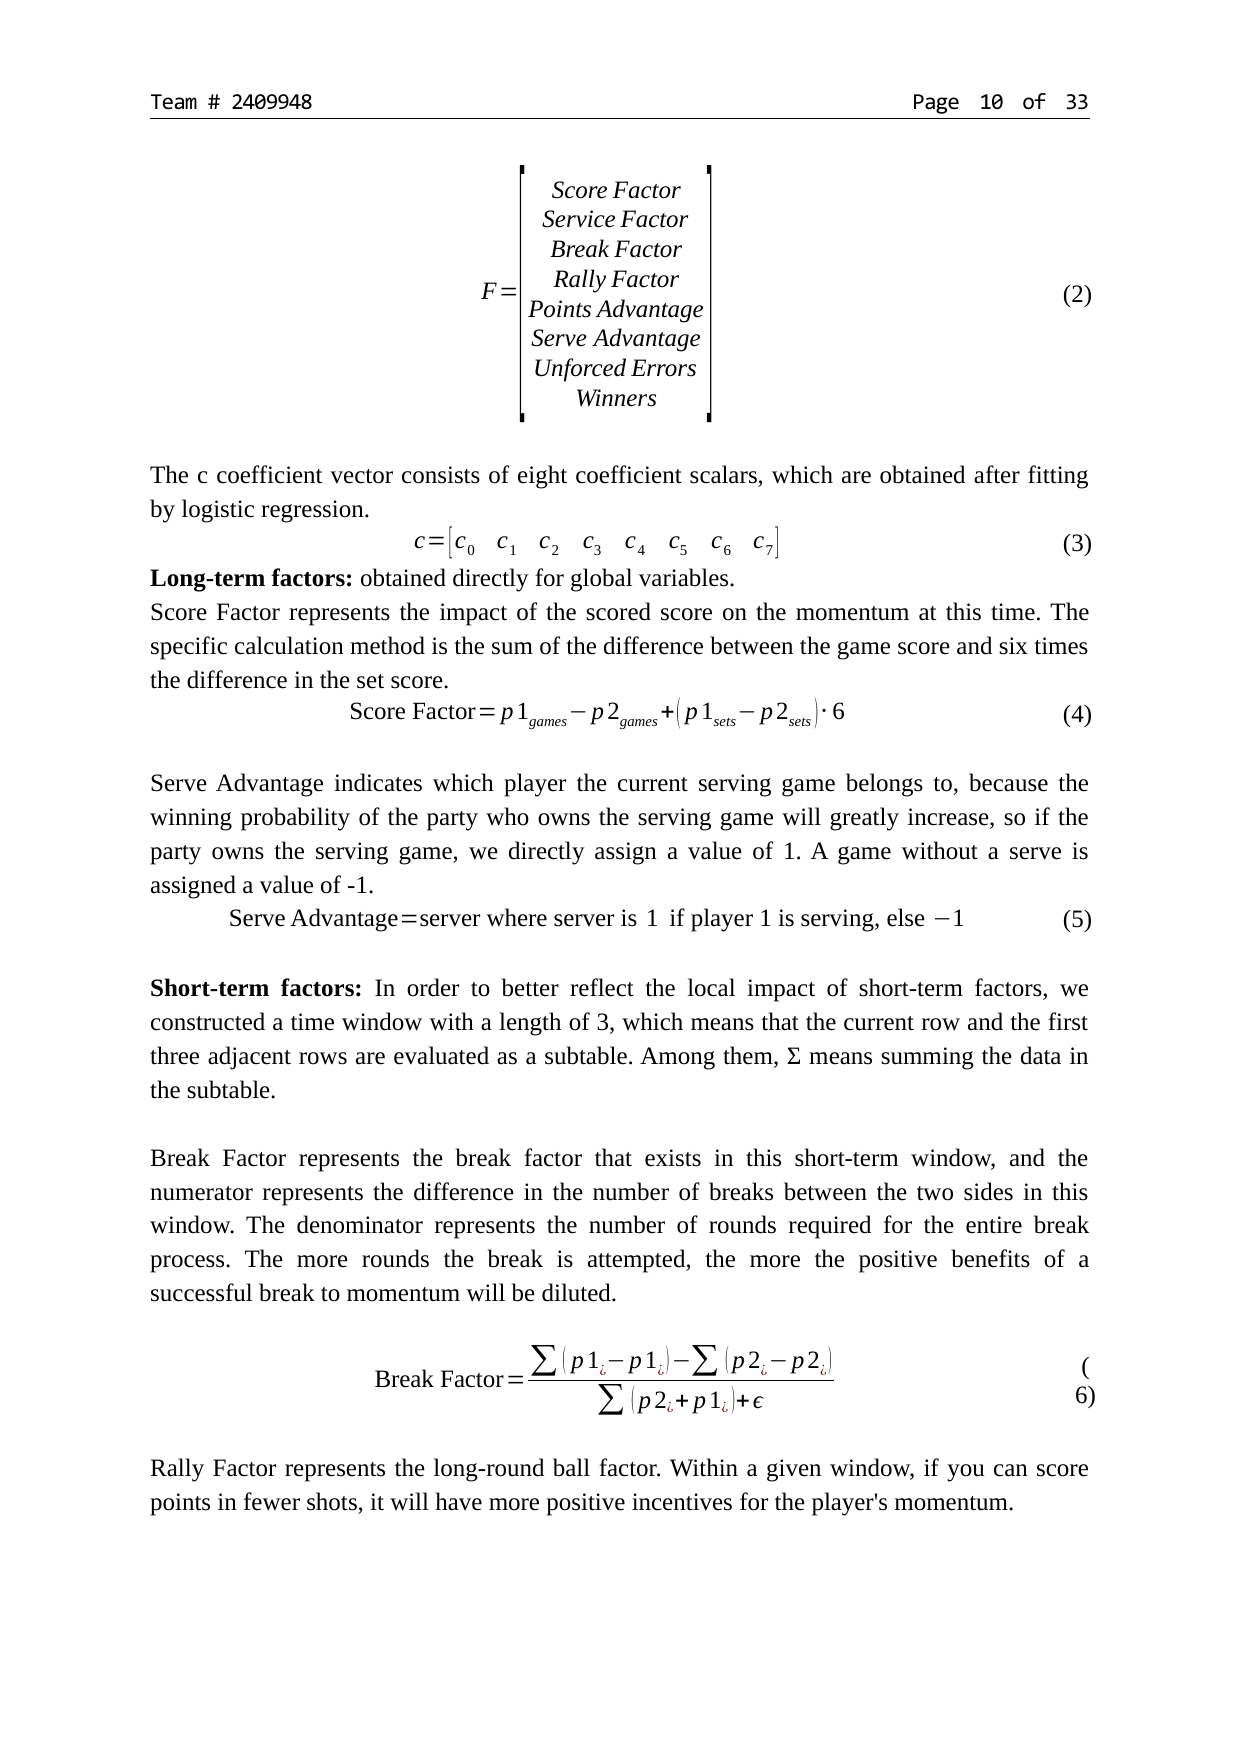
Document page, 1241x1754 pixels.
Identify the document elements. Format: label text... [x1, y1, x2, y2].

text Break Factor represents the break factor that exists in this short-term window, and the numerator represents the difference in the number of breaks between the two sides in this window. The denominator represents the number of rounds required for the entire break process. The more rounds the break is attempted, the more the positive benefits of a successful break to momentum will be diluted. [150, 1140, 1090, 1310]
table_header () [1044, 525, 1111, 560]
table_header () [1060, 1344, 1111, 1416]
table_header () [1044, 696, 1111, 731]
text Serve Advantage indicates which player the current serving game belongs to, because the winning probability of the party who owns the serving game will greatly increase, so if the party owns the serving game, we directly assign a value of 1. A game without a serve is assigned a value of -1. [150, 765, 1090, 901]
table_header [150, 901, 1044, 936]
text The c coefficient vector consists of eight coefficient scalars, which are obtained after fitting by logistic regression. [150, 457, 1090, 525]
text Score Factor represents the impact of the scored score on the momentum at this time. The specific calculation method is the sum of the difference between the game score and six times the difference in the set score. [150, 594, 1090, 696]
table_header [150, 525, 1044, 560]
table_header () [1044, 164, 1111, 423]
table_header [150, 1344, 1060, 1416]
text Rally Factor represents the long-round ball factor. Within a given window, if you can score points in fewer shots, it will have more positive incentives for the player's momentum. [150, 1450, 1090, 1518]
text Short-term factors: In order to better reflect the local impact of short-term factors, we constructed a time window with a length of 3, which means that the current row and the first three adjacent rows are evaluated as a subtable. Among them, Σ means summing the data in the subtable. [150, 970, 1090, 1106]
table_header [150, 164, 1044, 423]
table_header () [1044, 901, 1111, 936]
text Long-term factors: obtained directly for global variables. [150, 560, 1090, 594]
table_header [150, 696, 1044, 731]
